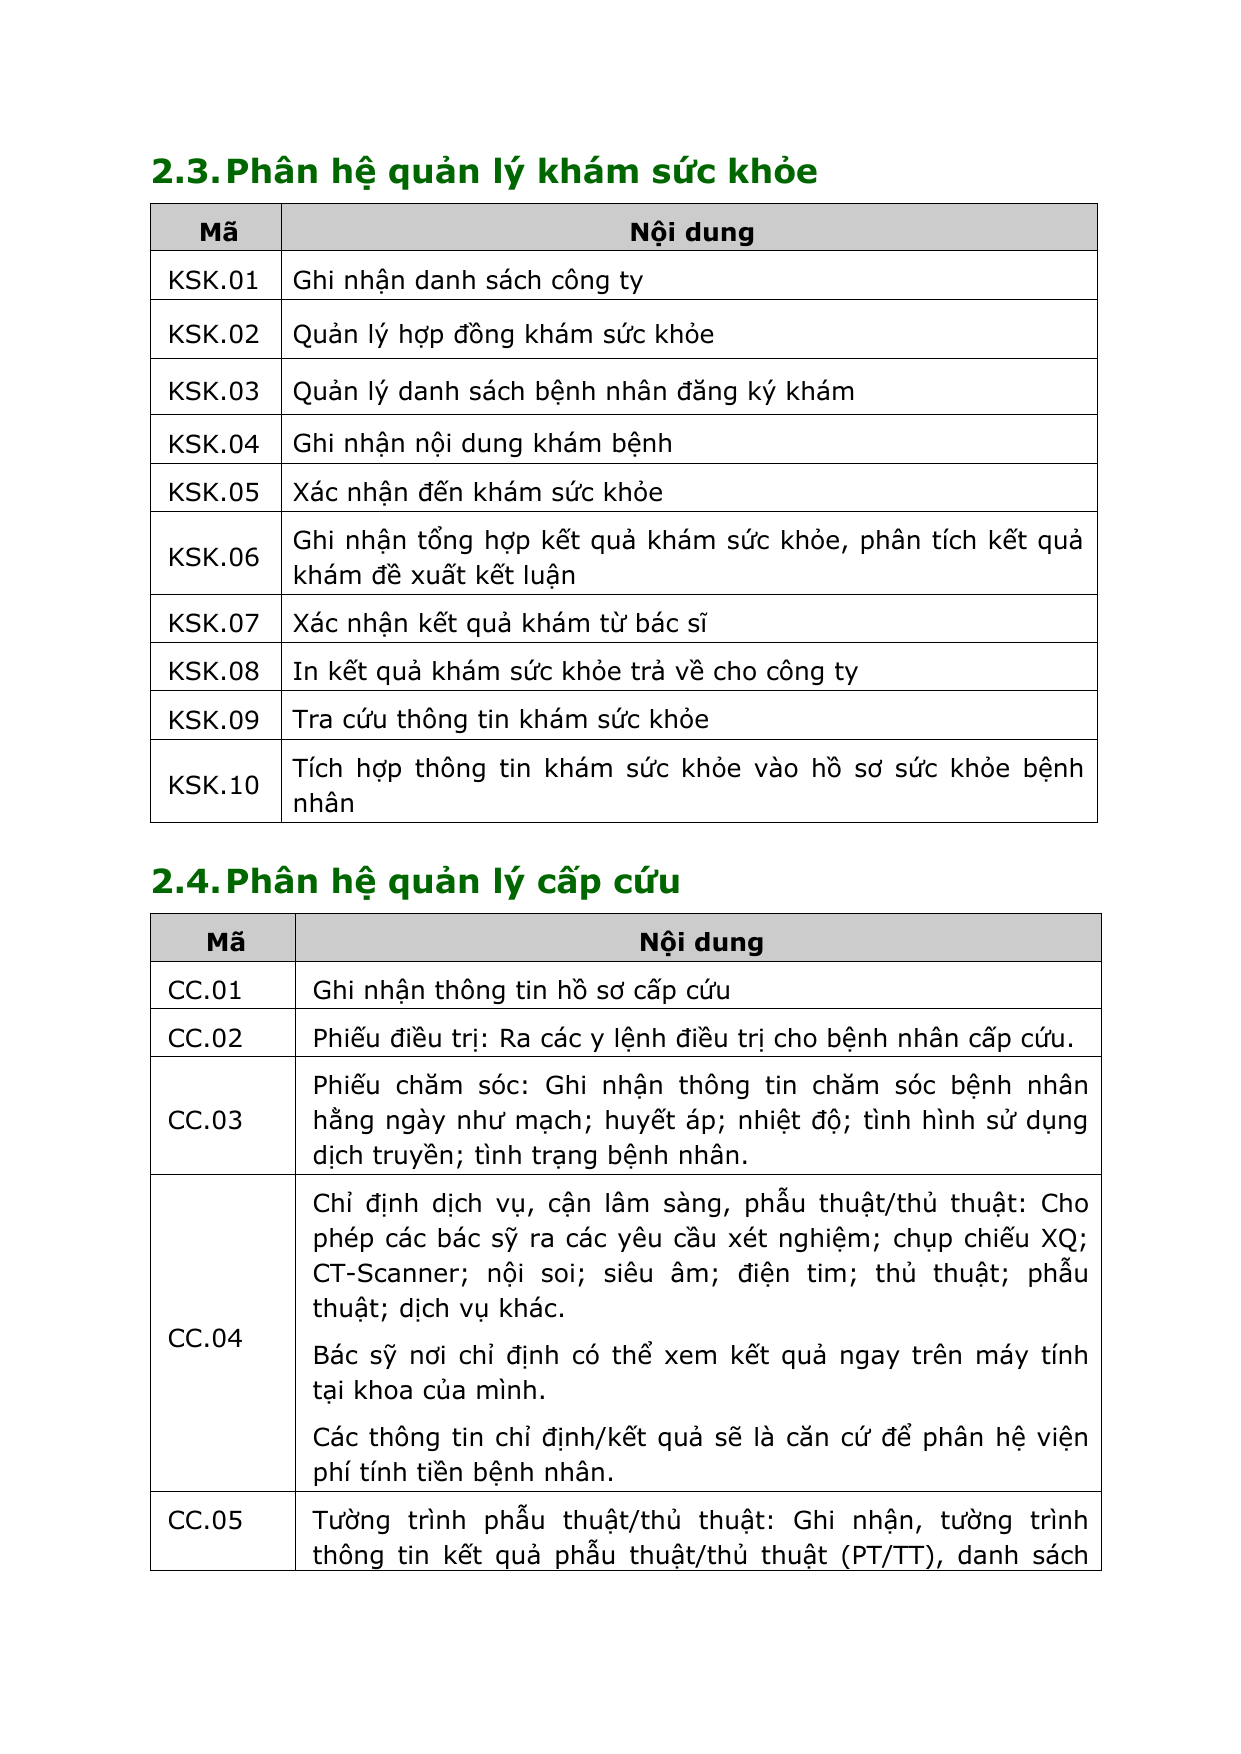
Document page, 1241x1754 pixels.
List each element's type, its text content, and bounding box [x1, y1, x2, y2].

table_cell Tích hợp thông tin khám sức khỏe vào hồ sơ sức khỏe bệnh nhân [282, 740, 1097, 822]
table_cell KSK.05 [151, 464, 281, 511]
table_cell KSK.08 [151, 643, 281, 690]
table_cell KSK.10 [151, 740, 281, 822]
table_cell In kết quả khám sức khỏe trả về cho công ty [282, 643, 1097, 690]
table_cell KSK.03 [151, 359, 281, 414]
table_header Mã [151, 204, 281, 250]
table_cell CC.01 [151, 962, 295, 1008]
table_header Nội dung [282, 204, 1097, 250]
table_cell Phiếu điều trị: Ra các y lệnh điều trị cho bệnh nhân cấp cứu. [296, 1009, 1101, 1056]
table_cell Ghi nhận thông tin hồ sơ cấp cứu [296, 962, 1101, 1008]
table_cell Quản lý hợp đồng khám sức khỏe [282, 300, 1097, 358]
table_cell Xác nhận đến khám sức khỏe [282, 464, 1097, 511]
table_cell CC.02 [151, 1009, 295, 1056]
table_cell KSK.09 [151, 691, 281, 738]
table_cell Ghi nhận nội dung khám bệnh [282, 415, 1097, 462]
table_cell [296, 1492, 1101, 1570]
table_cell Chỉ định dịch vụ, cận lâm sàng, phẫu thuật/thủ thuật: Cho phép các bác sỹ ra các yêu cầu xét nghiệm; chụp chiếu XQ; CT-Scanner; nội soi; siêu âm; điện tim; thủ thuật; phẫu thuật; dịch vụ khác. Bác sỹ nơi chỉ định có thể xem kết quả ngay trên máy tính tại khoa của mình. Các thông tin chỉ định/kết quả sẽ là căn cứ để phân hệ viện phí tính tiền bệnh nhân. [296, 1175, 1101, 1491]
subtitle Phân hệ quản lý cấp cứu [150, 860, 1090, 901]
table_header Nội dung [296, 914, 1101, 961]
table_cell KSK.07 [151, 595, 281, 642]
table_cell CC.05 [151, 1492, 295, 1570]
table_cell Xác nhận kết quả khám từ bác sĩ [282, 595, 1097, 642]
table_cell KSK.06 [151, 512, 281, 594]
table_cell CC.04 [151, 1175, 295, 1491]
table_cell Quản lý danh sách bệnh nhân đăng ký khám [282, 359, 1097, 414]
table_cell Phiếu chăm sóc: Ghi nhận thông tin chăm sóc bệnh nhân hằng ngày như mạch; huyết áp; nhiệt độ; tình hình sử dụng dịch truyền; tình trạng bệnh nhân. [296, 1057, 1101, 1174]
table_cell KSK.01 [151, 251, 281, 299]
table_cell KSK.02 [151, 300, 281, 358]
table_cell Ghi nhận danh sách công ty [282, 251, 1097, 299]
table_cell Tra cứu thông tin khám sức khỏe [282, 691, 1097, 738]
table_cell Ghi nhận tổng hợp kết quả khám sức khỏe, phân tích kết quả khám đề xuất kết luận [282, 512, 1097, 594]
table_cell CC.03 [151, 1057, 295, 1174]
subtitle Phân hệ quản lý khám sức khỏe [150, 150, 1090, 191]
table_header Mã [151, 914, 295, 961]
table_cell KSK.04 [151, 415, 281, 462]
